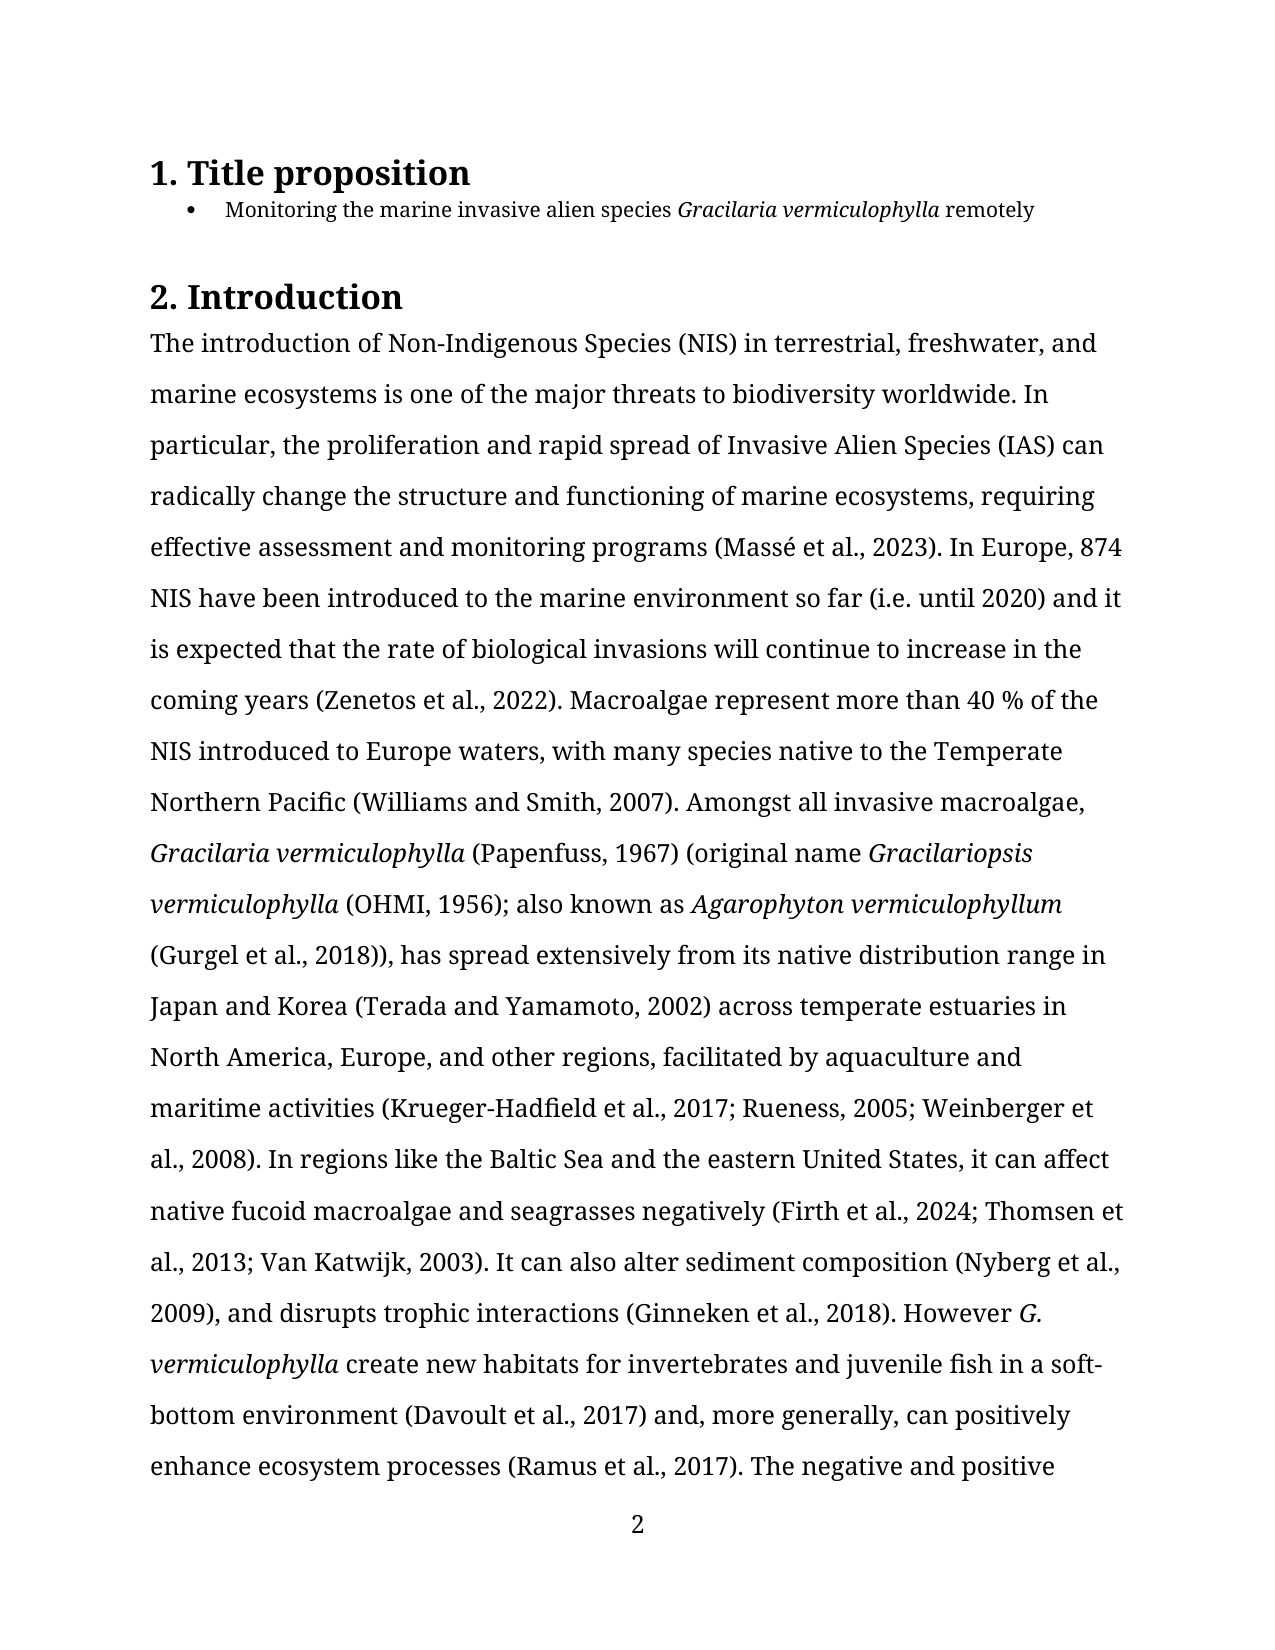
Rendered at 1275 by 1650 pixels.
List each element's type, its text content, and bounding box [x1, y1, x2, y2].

subtitle 2. Introduction [150, 274, 1125, 319]
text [150, 326, 1125, 1482]
subtitle 1. Title proposition [150, 150, 1125, 195]
list Monitoring the marine invasive alien species Gracilaria vermiculophylla remotely [187, 195, 1125, 224]
